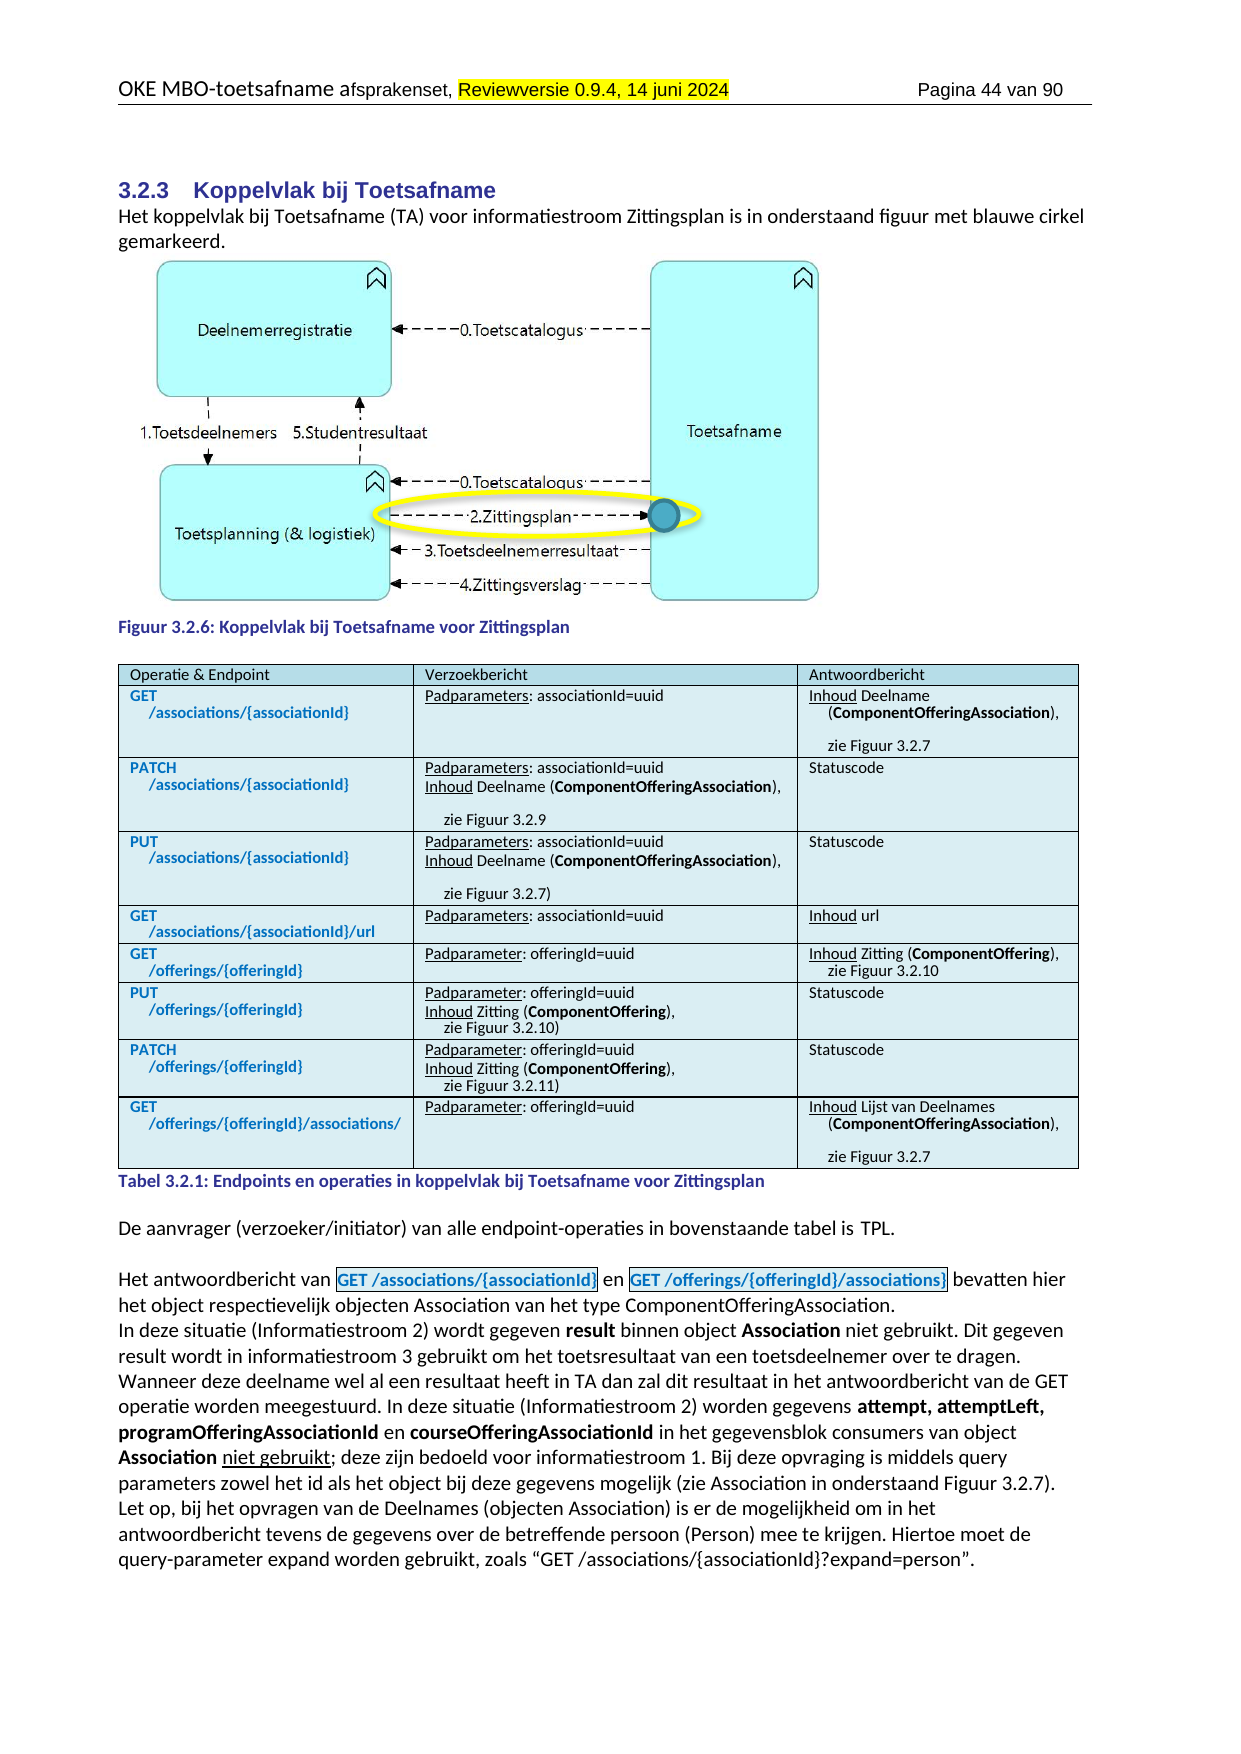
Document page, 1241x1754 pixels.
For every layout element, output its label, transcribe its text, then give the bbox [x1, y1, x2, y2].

table_cell Padparameters: associationId=uuid Inhoud Deelname (ComponentOfferingAssociation), zie Figuur 3.2.7) [414, 832, 797, 905]
table_cell GET /associations/{associationId}/url [119, 906, 413, 943]
table_cell Padparameter: offeringId=uuid Inhoud Zitting (ComponentOffering), zie Figuur 3.2.11) [414, 1040, 797, 1096]
table_cell Padparameter: offeringId=uuid Inhoud Zitting (ComponentOffering), zie Figuur 3.2.10) [414, 983, 797, 1039]
table_cell PATCH /associations/{associationId} [119, 758, 413, 831]
table_cell Padparameter: offeringId=uuid [414, 1098, 797, 1168]
table_cell GET /offerings/{offeringId} [119, 944, 413, 982]
table_cell Inhoud Zitting (ComponentOffering), zie Figuur 3.2.10 [798, 944, 1078, 982]
table_cell Statuscode [798, 832, 1078, 905]
table_cell Statuscode [798, 983, 1078, 1039]
table_cell Padparameters: associationId=uuid Inhoud Deelname (ComponentOfferingAssociation), zie Figuur 3.2.9 [414, 758, 797, 831]
table_header Antwoordbericht [798, 665, 1078, 685]
text Het koppelvlak bij Toetsafname (TA) voor informatiestroom Zittingsplan is in onderstaand figuur met blauwe cirkel gemarkeerd. [118, 203, 1092, 254]
table_cell Statuscode [798, 758, 1078, 831]
table_header Verzoekbericht [414, 665, 797, 685]
text Figuur 3.2.6: Koppelvlak bij Toetsafname voor Zittingsplan [118, 615, 1152, 638]
table_cell Statuscode [798, 1040, 1078, 1096]
table_cell PUT /offerings/{offeringId} [119, 983, 413, 1039]
table_cell GET /associations/{associationId} [119, 686, 413, 757]
table_cell Padparameters: associationId=uuid [414, 686, 797, 757]
table_cell PATCH /offerings/{offeringId} [119, 1040, 413, 1096]
text Tabel 3.2.1: Endpoints en operaties in koppelvlak bij Toetsafname voor Zittingsplan [118, 1169, 1152, 1192]
table_cell GET /offerings/{offeringId}/associations/ [119, 1098, 413, 1168]
table_cell Inhoud Deelname (ComponentOfferingAssociation), zie Figuur 3.2.7 [798, 686, 1078, 757]
table_cell Padparameter: offeringId=uuid [414, 944, 797, 982]
text In deze situatie (Informatiestroom 2) wordt gegeven result binnen object Association niet gebruikt. Dit gegeven result wordt in informatiestroom 3 gebruikt om het toetsresultaat van een toetsdeelnemer over te dragen. Wanneer deze deelname wel al een resultaat heeft in TA dan zal dit resultaat in het antwoordbericht van de GET operatie worden meegestuurd. In deze situatie (Informatiestroom 2) worden gegevens attempt, attemptLeft, programOfferingAssociationId en courseOfferingAssociationId in het gegevensblok consumers van object Association niet gebruikt; deze zijn bedoeld voor informatiestroom 1. Bij deze opvraging is middels query parameters zowel het id als het object bij deze gegevens mogelijk (zie Association in onderstaand Figuur 3.2.7). [118, 1317, 1080, 1495]
text De aanvrager (verzoeker/initiator) van alle endpoint-operaties in bovenstaande tabel is TPL. [118, 1215, 1080, 1241]
table_cell Inhoud url [798, 906, 1078, 943]
table_cell PUT /associations/{associationId} [119, 832, 413, 905]
text Het antwoordbericht van GET /associations/{associationId} en GET /offerings/{offeringId}/associations} bevatten hier het object respectievelijk objecten Association van het type ComponentOfferingAssociation. [118, 1266, 1080, 1317]
table_cell Padparameters: associationId=uuid [414, 906, 797, 943]
text Let op, bij het opvragen van de Deelnames (objecten Association) is er de mogelijkheid om in het antwoordbericht tevens de gegevens over de betreffende persoon (Person) mee te krijgen. Hiertoe moet de query-parameter expand worden gebruikt, zoals “GET /associations/{associationId}?expand=person”. [118, 1495, 1080, 1572]
table_header Operatie & Endpoint [119, 665, 413, 685]
table_cell Inhoud Lijst van Deelnames (ComponentOfferingAssociation), zie Figuur 3.2.7 [798, 1098, 1078, 1168]
subtitle 3.2.3 Koppelvlak bij Toetsafname [118, 177, 1092, 203]
picture [118, 253, 827, 616]
